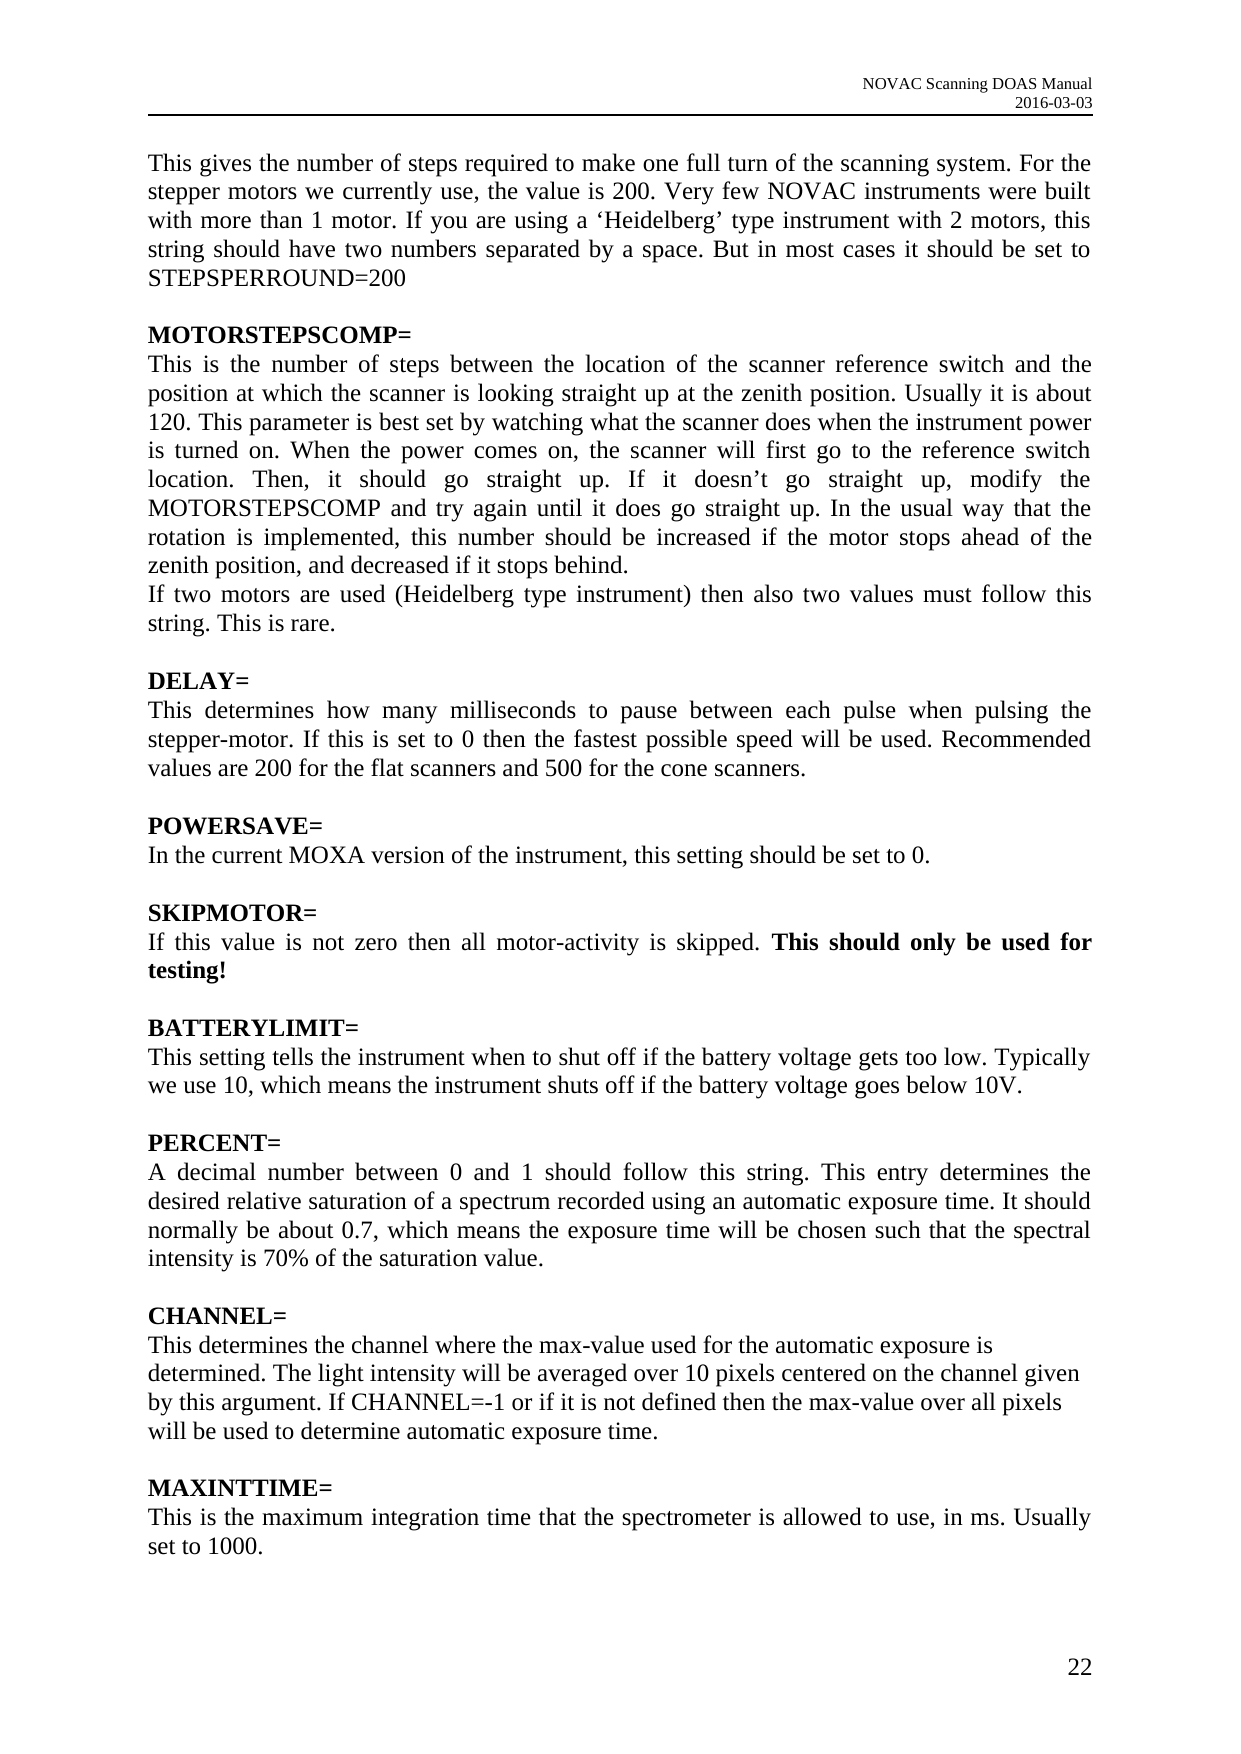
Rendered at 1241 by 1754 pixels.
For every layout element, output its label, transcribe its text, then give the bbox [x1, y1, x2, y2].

text A decimal number between 0 and 1 should follow this string. This entry determines the desired relative saturation of a spectrum recorded using an automatic exposure time. It should normally be about 0.7, which means the exposure time will be chosen such that the spectral intensity is 70% of the saturation value. [148, 1157, 1093, 1272]
text This setting tells the instrument when to shut off if the battery voltage gets too low. Typically we use 10, which means the instrument shuts off if the battery voltage goes below 10V. [148, 1042, 1093, 1099]
text This is the maximum integration time that the spectrometer is allowed to use, in ms. Usually set to 1000. [148, 1502, 1093, 1560]
text DELAY= [148, 666, 1093, 695]
text BATTERYLIMIT= [148, 1013, 1093, 1042]
text MAXINTTIME= [148, 1473, 1093, 1502]
text In the current MOXA version of the instrument, this setting should be set to 0. [148, 840, 1093, 869]
text MOTORSTEPSCOMP= [148, 320, 1093, 349]
text This determines how many milliseconds to pause between each pulse when pulsing the stepper-motor. If this is set to 0 then the fastest possible speed will be used. Recommended values are 200 for the flat scanners and 500 for the cone scanners. [148, 695, 1093, 782]
text If this value is not zero then all motor-activity is skipped. This should only be used for testing! [148, 927, 1093, 984]
text CHANNEL= [148, 1301, 1093, 1330]
text SKIPMOTOR= [148, 898, 1093, 927]
text If two motors are used (Heidelberg type instrument) then also two values must follow this string. This is rare. [148, 579, 1093, 637]
text POWERSAVE= [148, 811, 1093, 840]
text This is the number of steps between the location of the scanner reference switch and the position at which the scanner is looking straight up at the zenith position. Usually it is about 120. This parameter is best set by watching what the scanner does when the instrument power is turned on. When the power comes on, the scanner will first go to the reference switch location. Then, it should go straight up. If it doesn’t go straight up, modify the MOTORSTEPSCOMP and try again until it does go straight up. [148, 349, 1093, 579]
text This determines the channel where the max-value used for the automatic exposure is determined. The light intensity will be averaged over 10 pixels centered on the channel given by this argument. If CHANNEL=-1 or if it is not defined then the max-value over all pixels will be used to determine automatic exposure time. [148, 1330, 1093, 1445]
text This gives the number of steps required to make one full turn of the scanning system. For the stepper motors we currently use, the value is 200. Very few NOVAC instruments were built with more than 1 motor. If you are using a ‘Heidelberg’ type instrument with 2 motors, this string should have two numbers separated by a space. But in most cases it should be set to STEPSPERROUND=200 [148, 148, 1093, 291]
text PERCENT= [148, 1128, 1093, 1157]
